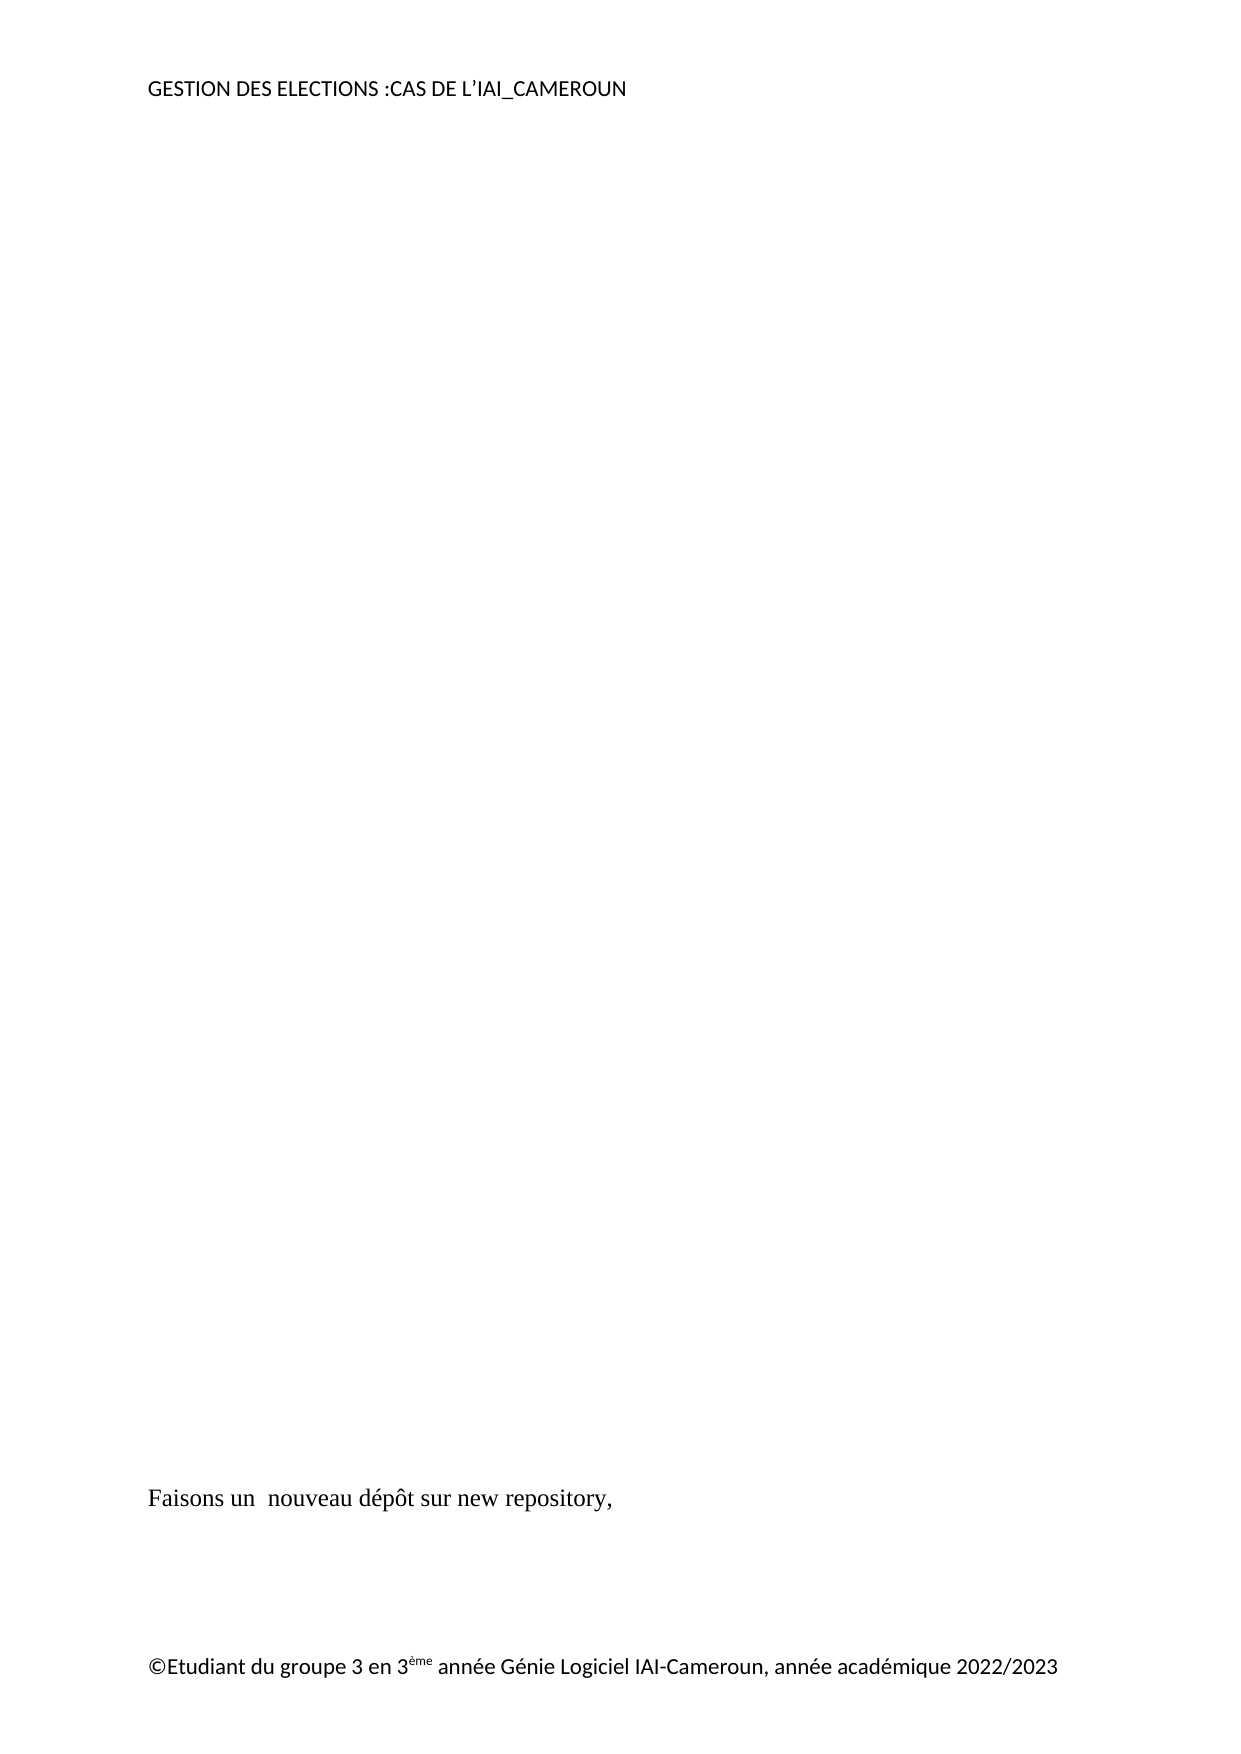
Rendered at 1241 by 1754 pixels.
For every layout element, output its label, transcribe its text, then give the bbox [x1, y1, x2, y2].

text Faisons un nouveau dépôt sur new repository, [148, 1483, 1093, 1512]
